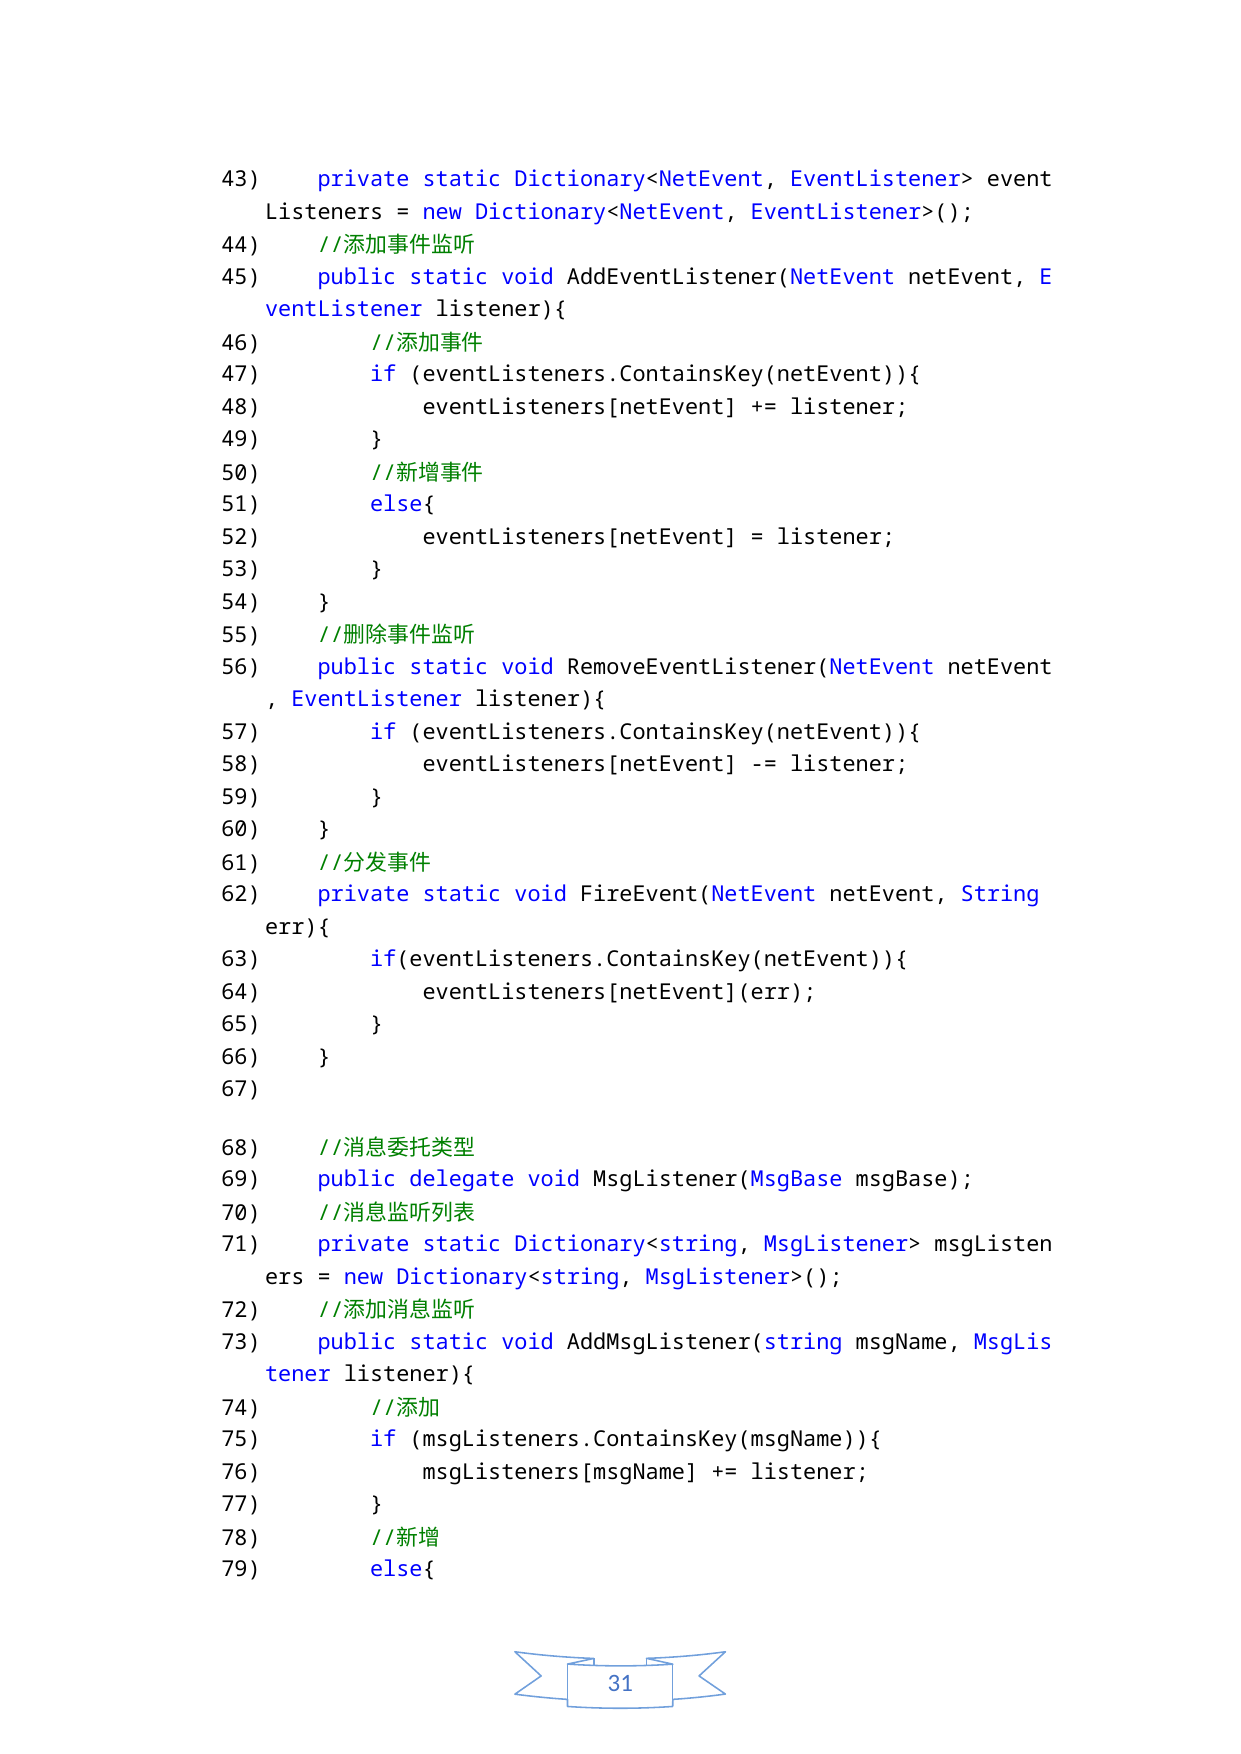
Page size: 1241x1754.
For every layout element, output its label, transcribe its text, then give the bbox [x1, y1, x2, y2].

list eventListeners[netEvent] -= listener; [221, 747, 1063, 779]
list if (eventListeners.ContainsKey(netEvent)){ [221, 714, 1063, 747]
list //新增事件 [221, 454, 1063, 487]
list } [221, 1007, 1063, 1039]
list eventListeners[netEvent] = listener; [221, 519, 1063, 552]
list else{ [221, 487, 1063, 519]
list //添加消息监听 [221, 1292, 1063, 1324]
list if (eventListeners.ContainsKey(netEvent)){ [221, 357, 1063, 389]
list private static Dictionary<string, MsgListener> msgListeners = new Dictionary<string, MsgListener>(); [221, 1227, 1063, 1292]
list //删除事件监听 [221, 617, 1063, 649]
list public static void AddMsgListener(string msgName, MsgListener listener){ [221, 1324, 1063, 1389]
list eventListeners[netEvent] += listener; [221, 389, 1063, 422]
list else{ [221, 1552, 1063, 1584]
list if (msgListeners.ContainsKey(msgName)){ [221, 1422, 1063, 1454]
list } [221, 1487, 1063, 1519]
list msgListeners[msgName] += listener; [221, 1454, 1063, 1487]
list eventListeners[netEvent](err); [221, 974, 1063, 1007]
list //消息委托类型 [221, 1129, 1063, 1162]
list } [221, 584, 1063, 617]
list } [221, 552, 1063, 584]
list //消息监听列表 [221, 1194, 1063, 1227]
list if(eventListeners.ContainsKey(netEvent)){ [221, 942, 1063, 974]
list } [221, 1039, 1063, 1072]
list } [221, 812, 1063, 844]
list //添加事件 [221, 324, 1063, 357]
list public static void AddEventListener(NetEvent netEvent, EventListener listener){ [221, 259, 1063, 324]
list //新增 [221, 1519, 1063, 1552]
list //添加 [221, 1389, 1063, 1422]
list } [221, 422, 1063, 454]
list public delegate void MsgListener(MsgBase msgBase); [221, 1162, 1063, 1194]
list private static Dictionary<NetEvent, EventListener> eventListeners = new Dictionary<NetEvent, EventListener>(); [221, 162, 1063, 227]
list //添加事件监听 [221, 227, 1063, 259]
list //分发事件 [221, 844, 1063, 877]
list public static void RemoveEventListener(NetEvent netEvent, EventListener listener){ [221, 649, 1063, 714]
list } [221, 779, 1063, 812]
list private static void FireEvent(NetEvent netEvent, String err){ [221, 877, 1063, 942]
